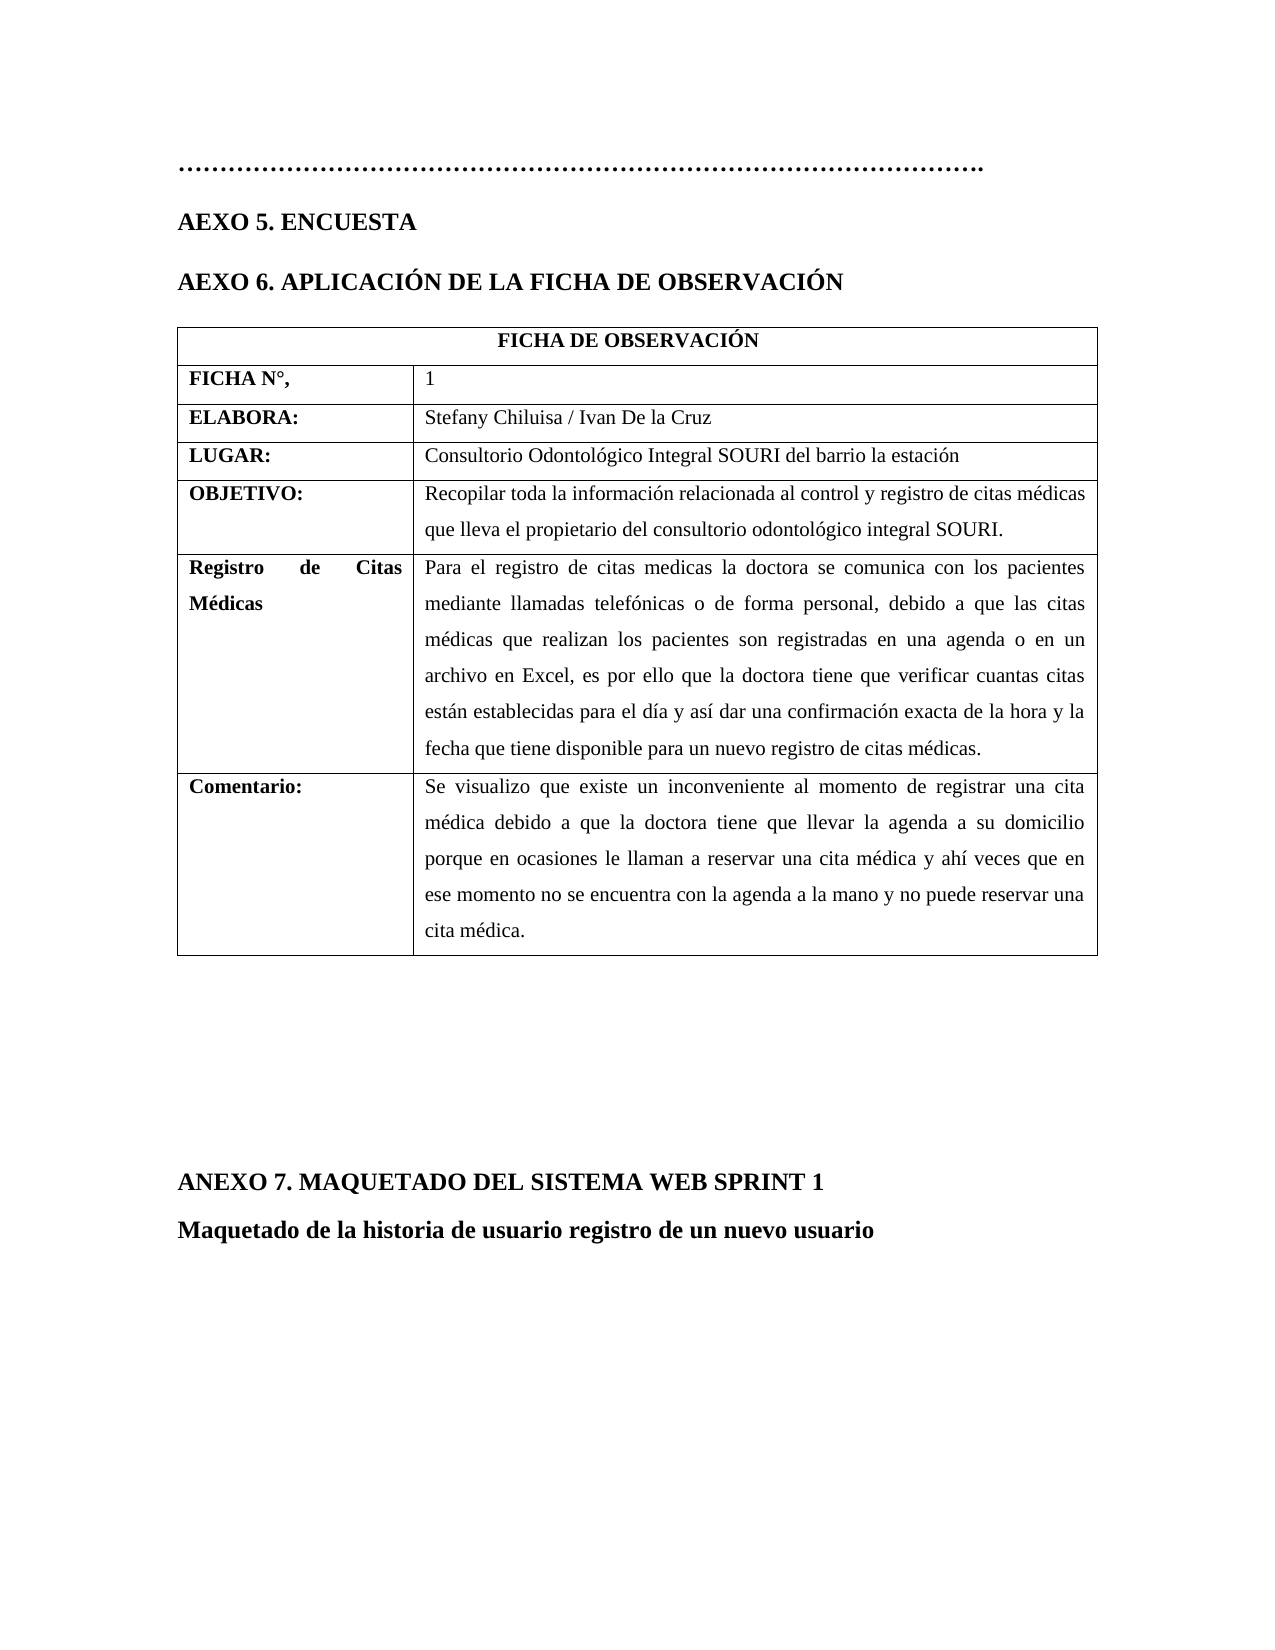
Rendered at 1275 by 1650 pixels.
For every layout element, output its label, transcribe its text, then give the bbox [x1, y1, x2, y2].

table_cell FICHA N°, [178, 366, 413, 403]
table_cell Stefany Chiluisa / Ivan De la Cruz [414, 405, 1097, 442]
table_cell Recopilar toda la información relacionada al control y registro de citas médicas que lleva el propietario del consultorio odontológico integral SOURI. [414, 481, 1097, 554]
table_cell 1 [414, 366, 1097, 403]
table_cell Se visualizo que existe un inconveniente al momento de registrar una cita médica debido a que la doctora tiene que llevar la agenda a su domicilio porque en ocasiones le llaman a reservar una cita médica y ahí veces que en ese momento no se encuentra con la agenda a la mano y no puede reservar una cita médica. [414, 774, 1097, 955]
table_cell LUGAR: [178, 443, 413, 480]
text ANEXO 7. MAQUETADO DEL SISTEMA WEB SPRINT 1 [177, 1167, 1098, 1196]
table_cell Registro de Citas Médicas [178, 555, 413, 773]
text AEXO 5. ENCUESTA [177, 207, 1098, 236]
table_cell Para el registro de citas medicas la doctora se comunica con los pacientes mediante llamadas telefónicas o de forma personal, debido a que las citas médicas que realizan los pacientes son registradas en una agenda o en un archivo en Excel, es por ello que la doctora tiene que verificar cuantas citas están establecidas para el día y así dar una confirmación exacta de la hora y la fecha que tiene disponible para un nuevo registro de citas médicas. [414, 555, 1097, 773]
table_cell OBJETIVO: [178, 481, 413, 554]
table_cell Consultorio Odontológico Integral SOURI del barrio la estación [414, 443, 1097, 480]
table_cell Comentario: [178, 774, 413, 955]
text ……………………………………………………………………………………. [177, 148, 1098, 176]
text AEXO 6. APLICACIÓN DE LA FICHA DE OBSERVACIÓN [177, 267, 1098, 296]
table_cell ELABORA: [178, 405, 413, 442]
table_header FICHA DE OBSERVACIÓN [413, 328, 1097, 365]
table_header [178, 328, 413, 365]
text Maquetado de la historia de usuario registro de un nuevo usuario [177, 1215, 1098, 1243]
